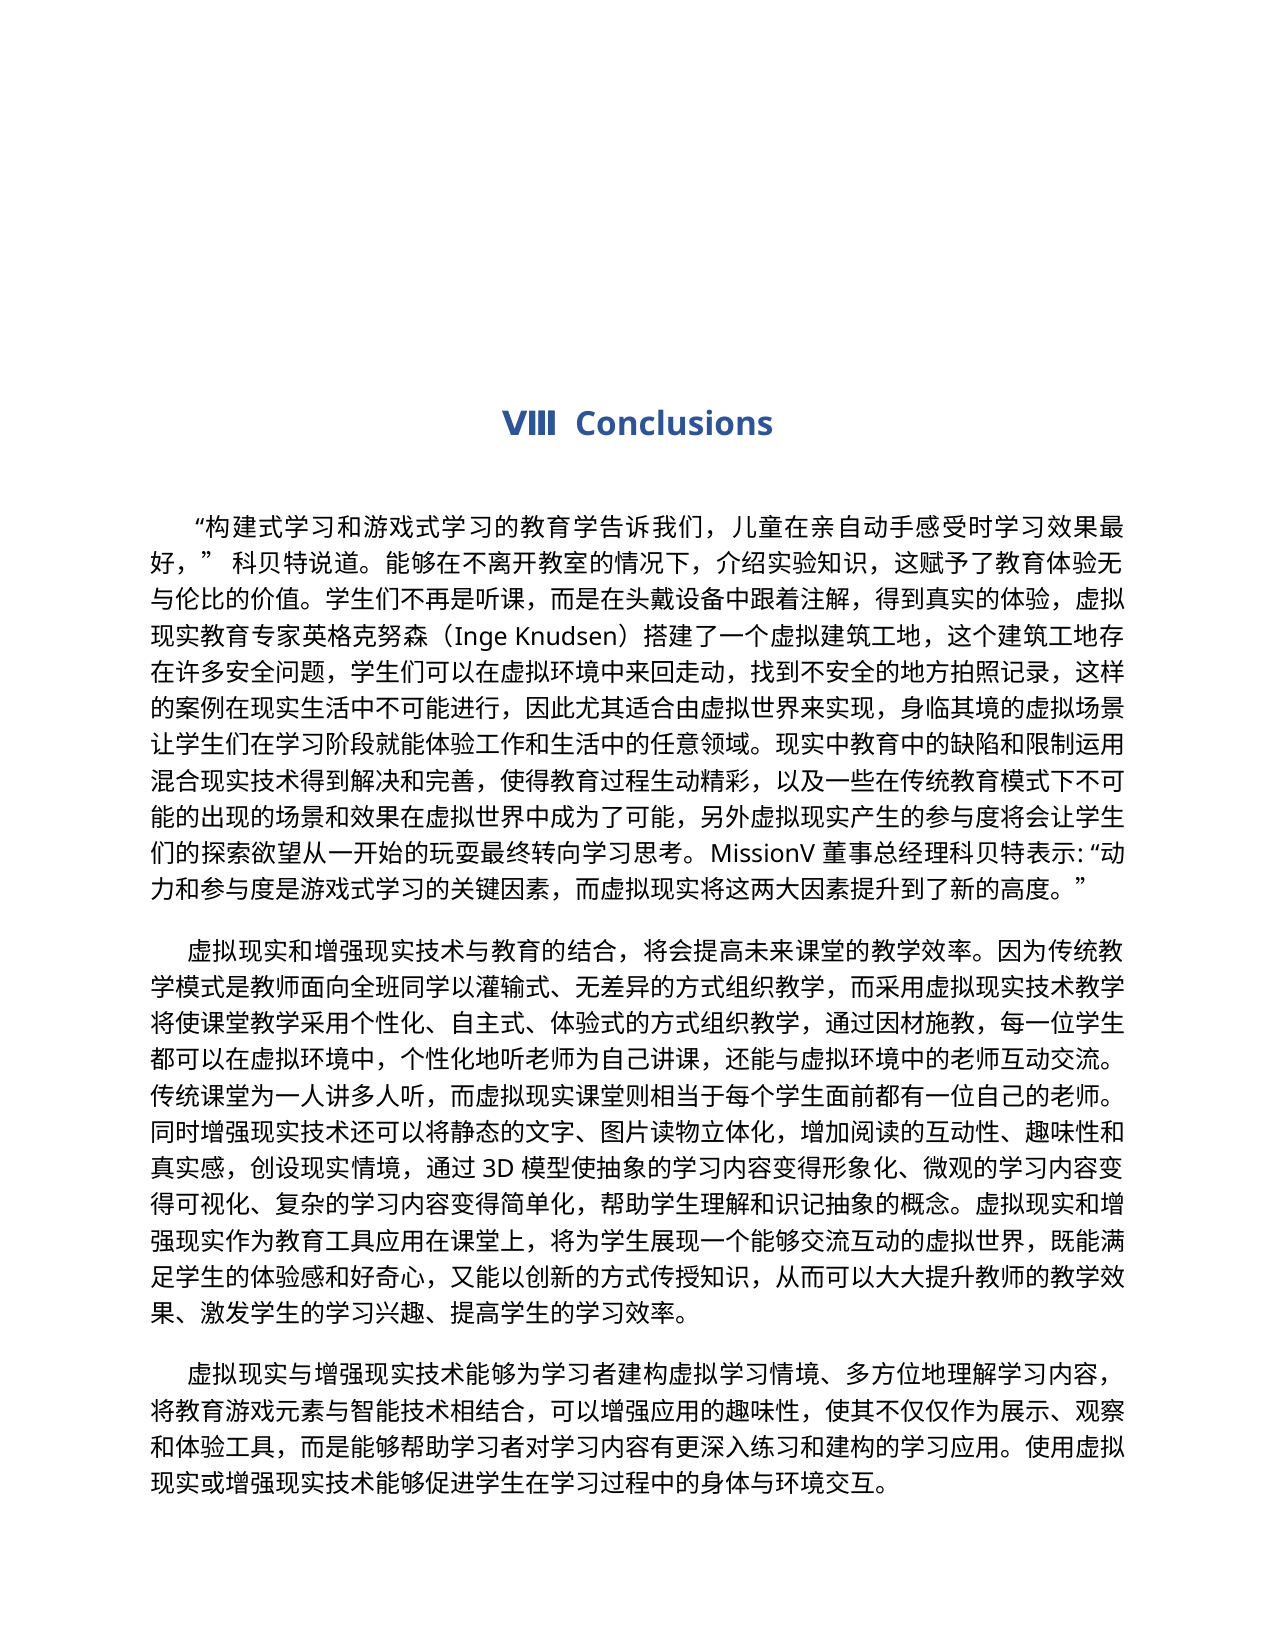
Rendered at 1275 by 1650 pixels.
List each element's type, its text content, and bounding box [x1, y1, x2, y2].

subtitle Ⅷ Conclusions [150, 399, 1125, 445]
text 虚拟现实与增强现实技术能够为学习者建构虚拟学习情境、多方位地理解学习内容，将教育游戏元素与智能技术相结合，可以增强应用的趣味性，使其不仅仅作为展示、观察和体验工具，而是能够帮助学习者对学习内容有更深入练习和建构的学习应用。使用虚拟现实或增强现实技术能够促进学生在学习过程中的身体与环境交互。 [150, 1355, 1125, 1500]
text “构建式学习和游戏式学习的教育学告诉我们，儿童在亲自动手感受时学习效果最好，” 科贝特说道。能够在不离开教室的情况下，介绍实验知识，这赋予了教育体验无与伦比的价值。学生们不再是听课，而是在头戴设备中跟着注解，得到真实的体验，虚拟现实教育专家英格克努森（Inge Knudsen）搭建了一个虚拟建筑工地，这个建筑工地存在许多安全问题，学生们可以在虚拟环境中来回走动，找到不安全的地方拍照记录，这样的案例在现实生活中不可能进行，因此尤其适合由虚拟世界来实现，身临其境的虚拟场景让学生们在学习阶段就能体验工作和生活中的任意领域。现实中教育中的缺陷和限制运用混合现实技术得到解决和完善，使得教育过程生动精彩，以及一些在传统教育模式下不可能的出现的场景和效果在虚拟世界中成为了可能，另外虚拟现实产生的参与度将会让学生们的探索欲望从一开始的玩耍最终转向学习思考。MissionV 董事总经理科贝特表示: “动力和参与度是游戏式学习的关键因素，而虚拟现实将这两大因素提升到了新的高度。” [150, 507, 1125, 906]
text 虚拟现实和增强现实技术与教育的结合，将会提高未来课堂的教学效率。因为传统教学模式是教师面向全班同学以灌输式、无差异的方式组织教学，而采用虚拟现实技术教学将使课堂教学采用个性化、自主式、体验式的方式组织教学，通过因材施教，每一位学生都可以在虚拟环境中，个性化地听老师为自己讲课，还能与虚拟环境中的老师互动交流。传统课堂为一人讲多人听，而虚拟现实课堂则相当于每个学生面前都有一位自己的老师。同时增强现实技术还可以将静态的文字、图片读物立体化，增加阅读的互动性、趣味性和真实感，创设现实情境，通过3D 模型使抽象的学习内容变得形象化、微观的学习内容变得可视化、复杂的学习内容变得简单化，帮助学生理解和识记抽象的概念。虚拟现实和增强现实作为教育工具应用在课堂上，将为学生展现一个能够交流互动的虚拟世界，既能满足学生的体验感和好奇心，又能以创新的方式传授知识，从而可以大大提升教师的教学效果、激发学生的学习兴趣、提高学生的学习效率。 [150, 931, 1125, 1330]
